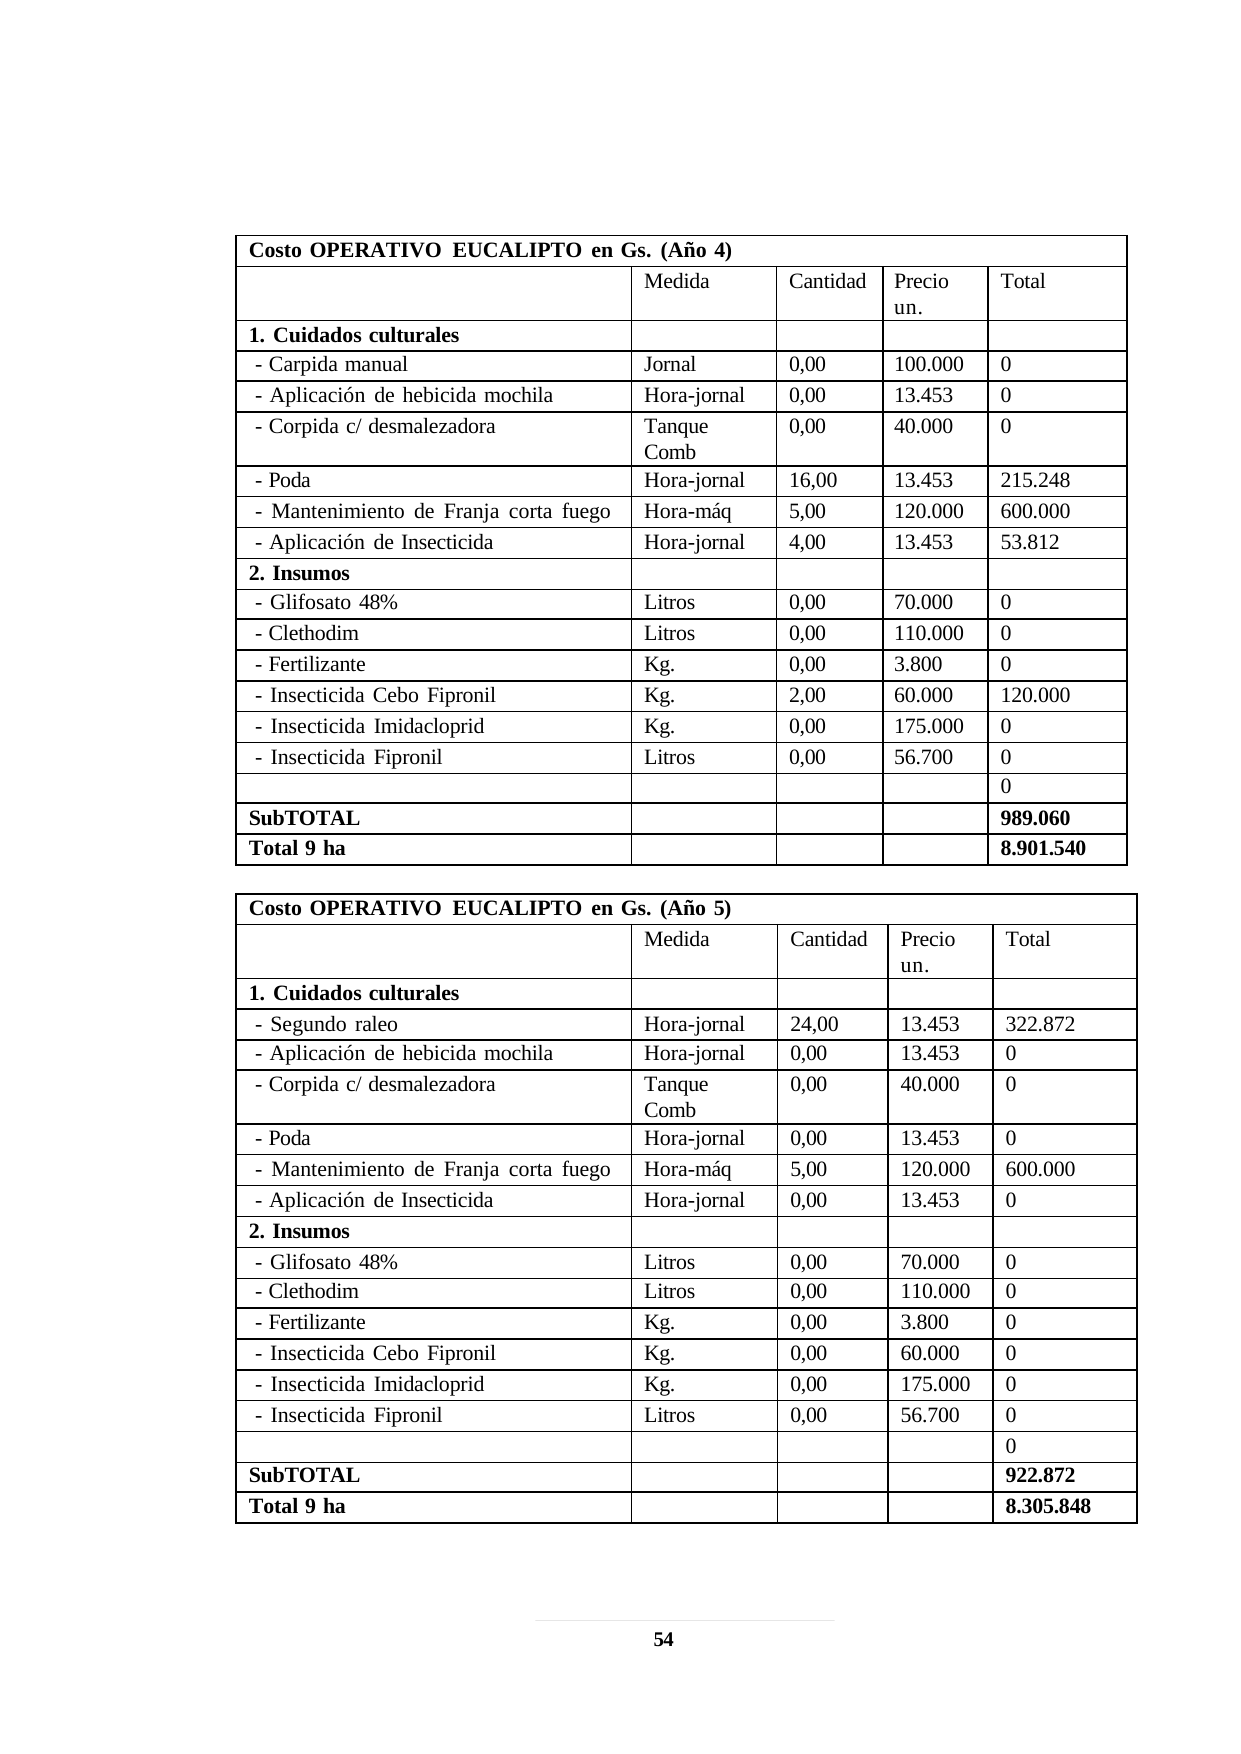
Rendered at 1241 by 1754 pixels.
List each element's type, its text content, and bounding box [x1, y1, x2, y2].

table_cell Tanque Comb [632, 413, 776, 465]
table_cell 0 [994, 1340, 1136, 1369]
table_cell [632, 774, 776, 802]
table_cell - Fertilizante [237, 1309, 631, 1338]
table_cell 600.000 [989, 497, 1126, 527]
table_cell 175.000 [889, 1371, 992, 1400]
table_cell 0,00 [777, 413, 882, 465]
table_cell 0 [994, 1432, 1136, 1462]
table_cell [884, 559, 987, 588]
table_cell 5,00 [778, 1155, 887, 1184]
table_cell - Mantenimiento de Franja corta fuego [237, 1155, 631, 1184]
table_cell - Glifosato 48% [237, 1248, 631, 1277]
table_cell 110.000 [889, 1279, 992, 1307]
table_cell 0,00 [777, 590, 882, 618]
table_cell - Glifosato 48% [237, 590, 631, 618]
table_cell 0 [994, 1279, 1136, 1307]
table_cell - Poda [237, 1125, 631, 1154]
table_cell [632, 804, 776, 833]
table_cell - Mantenimiento de Franja corta fuego [237, 497, 631, 527]
table_cell Hora-jornal [632, 467, 776, 496]
table_cell [778, 1217, 887, 1246]
table_cell Cantidad [778, 925, 887, 978]
table_cell - Aplicación de hebicida mochila [237, 1041, 631, 1069]
table_cell [237, 925, 631, 978]
table_cell 13.453 [889, 1186, 992, 1216]
table_cell [632, 321, 776, 350]
table_cell 0 [994, 1371, 1136, 1400]
table_cell Litros [632, 590, 776, 618]
table_cell [632, 1463, 777, 1491]
table_cell [632, 979, 777, 1008]
table_cell [994, 979, 1136, 1008]
table_cell 40.000 [889, 1071, 992, 1123]
table_cell Litros [632, 620, 776, 649]
table_cell [989, 321, 1126, 350]
table_cell 70.000 [884, 590, 987, 618]
table_cell [777, 774, 882, 802]
table_cell 3.800 [884, 651, 987, 680]
table_cell 4,00 [777, 528, 882, 558]
table_cell [632, 1217, 777, 1246]
table_cell 0 [989, 712, 1126, 742]
table_cell Kg. [632, 712, 776, 742]
table_cell 0 [989, 382, 1126, 411]
table_cell 0 [994, 1125, 1136, 1154]
table_cell 120.000 [889, 1155, 992, 1184]
table_cell Cantidad [777, 267, 882, 320]
table_cell - Insecticida Imidacloprid [237, 1371, 631, 1400]
table_cell 0,00 [777, 712, 882, 742]
table_cell 0,00 [778, 1125, 887, 1154]
table_cell 0 [989, 651, 1126, 680]
table_cell Precio un. [884, 267, 987, 320]
table_cell 1. Cuidados culturales [237, 979, 631, 1008]
table_cell [889, 979, 992, 1008]
table_cell 60.000 [889, 1340, 992, 1369]
table_cell 40.000 [884, 413, 987, 465]
table_cell 13.453 [889, 1010, 992, 1039]
table_cell 0,00 [778, 1371, 887, 1400]
table_cell - Corpida c/ desmalezadora [237, 1071, 631, 1123]
table_cell 0 [989, 590, 1126, 618]
table_cell Litros [632, 1248, 777, 1277]
table_cell Hora-jornal [632, 1186, 777, 1216]
table_cell Hora-jornal [632, 382, 776, 411]
table_cell [778, 1432, 887, 1462]
table_cell [989, 559, 1126, 588]
table_cell [777, 321, 882, 350]
table_cell 0,00 [778, 1401, 887, 1431]
table_cell Hora-jornal [632, 1010, 777, 1039]
table_cell - Insecticida Imidacloprid [237, 712, 631, 742]
table_cell 0,00 [778, 1041, 887, 1069]
table_cell - Poda [237, 467, 631, 496]
table_cell SubTOTAL [237, 804, 631, 833]
table_cell 0 [994, 1309, 1136, 1338]
table_cell Hora-jornal [632, 528, 776, 558]
table_cell 2. Insumos [237, 1217, 631, 1246]
table_cell 0 [994, 1248, 1136, 1277]
table_cell Medida [632, 925, 777, 978]
table_cell [777, 835, 882, 864]
table_cell 0,00 [778, 1340, 887, 1369]
table_cell 0,00 [778, 1071, 887, 1123]
table_cell Tanque Comb [632, 1071, 777, 1123]
table_cell - Carpida manual [237, 352, 631, 380]
table_cell [889, 1432, 992, 1462]
table_cell 0 [989, 774, 1126, 802]
table_cell Kg. [632, 1340, 777, 1369]
table_cell SubTOTAL [237, 1463, 631, 1491]
table_cell 120.000 [884, 497, 987, 527]
table_cell Total [994, 925, 1136, 978]
table_cell [778, 1463, 887, 1491]
table_cell - Clethodim [237, 620, 631, 649]
table_cell [778, 1493, 887, 1522]
table_cell 600.000 [994, 1155, 1136, 1184]
table_cell [889, 1217, 992, 1246]
table_cell 60.000 [884, 682, 987, 711]
table_cell 120.000 [989, 682, 1126, 711]
table_cell - Insecticida Fipronil [237, 743, 631, 773]
table_cell - Segundo raleo [237, 1010, 631, 1039]
table_cell - Insecticida Fipronil [237, 1401, 631, 1431]
table_cell Total [989, 267, 1126, 320]
table_cell 0,00 [778, 1279, 887, 1307]
table_cell Kg. [632, 1371, 777, 1400]
table_cell 110.000 [884, 620, 987, 649]
table_cell - Aplicación de hebicida mochila [237, 382, 631, 411]
table_cell - Aplicación de Insecticida [237, 1186, 631, 1216]
table_cell Kg. [632, 682, 776, 711]
table_cell 0,00 [778, 1186, 887, 1216]
table_cell - Fertilizante [237, 651, 631, 680]
table_cell 56.700 [889, 1401, 992, 1431]
table_cell 3.800 [889, 1309, 992, 1338]
table_cell [237, 774, 631, 802]
table_cell 53.812 [989, 528, 1126, 558]
table_cell Hora-jornal [632, 1041, 777, 1069]
table_cell 70.000 [889, 1248, 992, 1277]
table_cell 989.060 [989, 804, 1126, 833]
table_cell - Aplicación de Insecticida [237, 528, 631, 558]
table_cell [237, 267, 631, 320]
table_cell [632, 559, 776, 588]
table_cell 0 [994, 1071, 1136, 1123]
table_cell 8.305.848 [994, 1493, 1136, 1522]
table_cell [237, 1432, 631, 1462]
table_cell 0 [989, 413, 1126, 465]
table_cell 13.453 [884, 467, 987, 496]
table_cell 0,00 [778, 1248, 887, 1277]
table_cell [994, 1217, 1136, 1246]
table_cell Hora-máq [632, 497, 776, 527]
table_cell Litros [632, 743, 776, 773]
table_cell 13.453 [884, 528, 987, 558]
table_cell [884, 774, 987, 802]
table_cell Kg. [632, 651, 776, 680]
table_header Costo OPERATIVO EUCALIPTO en Gs. (Año 5) [237, 895, 1136, 924]
table_cell [884, 804, 987, 833]
table_cell Total 9 ha [237, 1493, 631, 1522]
table_cell 0 [989, 620, 1126, 649]
table_cell Kg. [632, 1309, 777, 1338]
table_cell [777, 559, 882, 588]
table_cell 0 [994, 1401, 1136, 1431]
table_cell 56.700 [884, 743, 987, 773]
table_cell [889, 1463, 992, 1491]
table_cell 0,00 [777, 382, 882, 411]
table_cell Precio un. [889, 925, 992, 978]
table_cell Total 9 ha [237, 835, 631, 864]
table_cell [632, 1432, 777, 1462]
table_cell - Corpida c/ desmalezadora [237, 413, 631, 465]
table_cell 322.872 [994, 1010, 1136, 1039]
table_cell 13.453 [889, 1125, 992, 1154]
picture [236, 1618, 1134, 1627]
table_cell [632, 1493, 777, 1522]
table_cell - Clethodim [237, 1279, 631, 1307]
table_cell [778, 979, 887, 1008]
table_cell - Insecticida Cebo Fipronil [237, 682, 631, 711]
table_cell 0,00 [777, 620, 882, 649]
table_cell 0 [989, 352, 1126, 380]
table_cell [889, 1493, 992, 1522]
table_cell 13.453 [884, 382, 987, 411]
table_cell Litros [632, 1279, 777, 1307]
table_cell 24,00 [778, 1010, 887, 1039]
table_cell [777, 804, 882, 833]
table_cell 13.453 [889, 1041, 992, 1069]
table_cell 922.872 [994, 1463, 1136, 1491]
table_cell Hora-máq [632, 1155, 777, 1184]
table_cell Litros [632, 1401, 777, 1431]
table_cell [884, 835, 987, 864]
table_cell 2,00 [777, 682, 882, 711]
table_cell 215.248 [989, 467, 1126, 496]
table_cell 8.901.540 [989, 835, 1126, 864]
table_cell 0,00 [777, 352, 882, 380]
table_cell - Insecticida Cebo Fipronil [237, 1340, 631, 1369]
table_cell 100.000 [884, 352, 987, 380]
table_cell 175.000 [884, 712, 987, 742]
table_cell 0,00 [777, 743, 882, 773]
table_cell 0,00 [777, 651, 882, 680]
table_cell 0 [994, 1041, 1136, 1069]
table_cell 16,00 [777, 467, 882, 496]
table_cell 0,00 [778, 1309, 887, 1338]
table_cell 0 [994, 1186, 1136, 1216]
table_cell 5,00 [777, 497, 882, 527]
table_cell 2. Insumos [237, 559, 631, 588]
table_cell [632, 835, 776, 864]
table_cell [884, 321, 987, 350]
table_cell Hora-jornal [632, 1125, 777, 1154]
table_cell 1. Cuidados culturales [237, 321, 631, 350]
table_cell Medida [632, 267, 776, 320]
table_cell Jornal [632, 352, 776, 380]
table_header Costo OPERATIVO EUCALIPTO en Gs. (Año 4) [237, 236, 1126, 266]
table_cell 0 [989, 743, 1126, 773]
